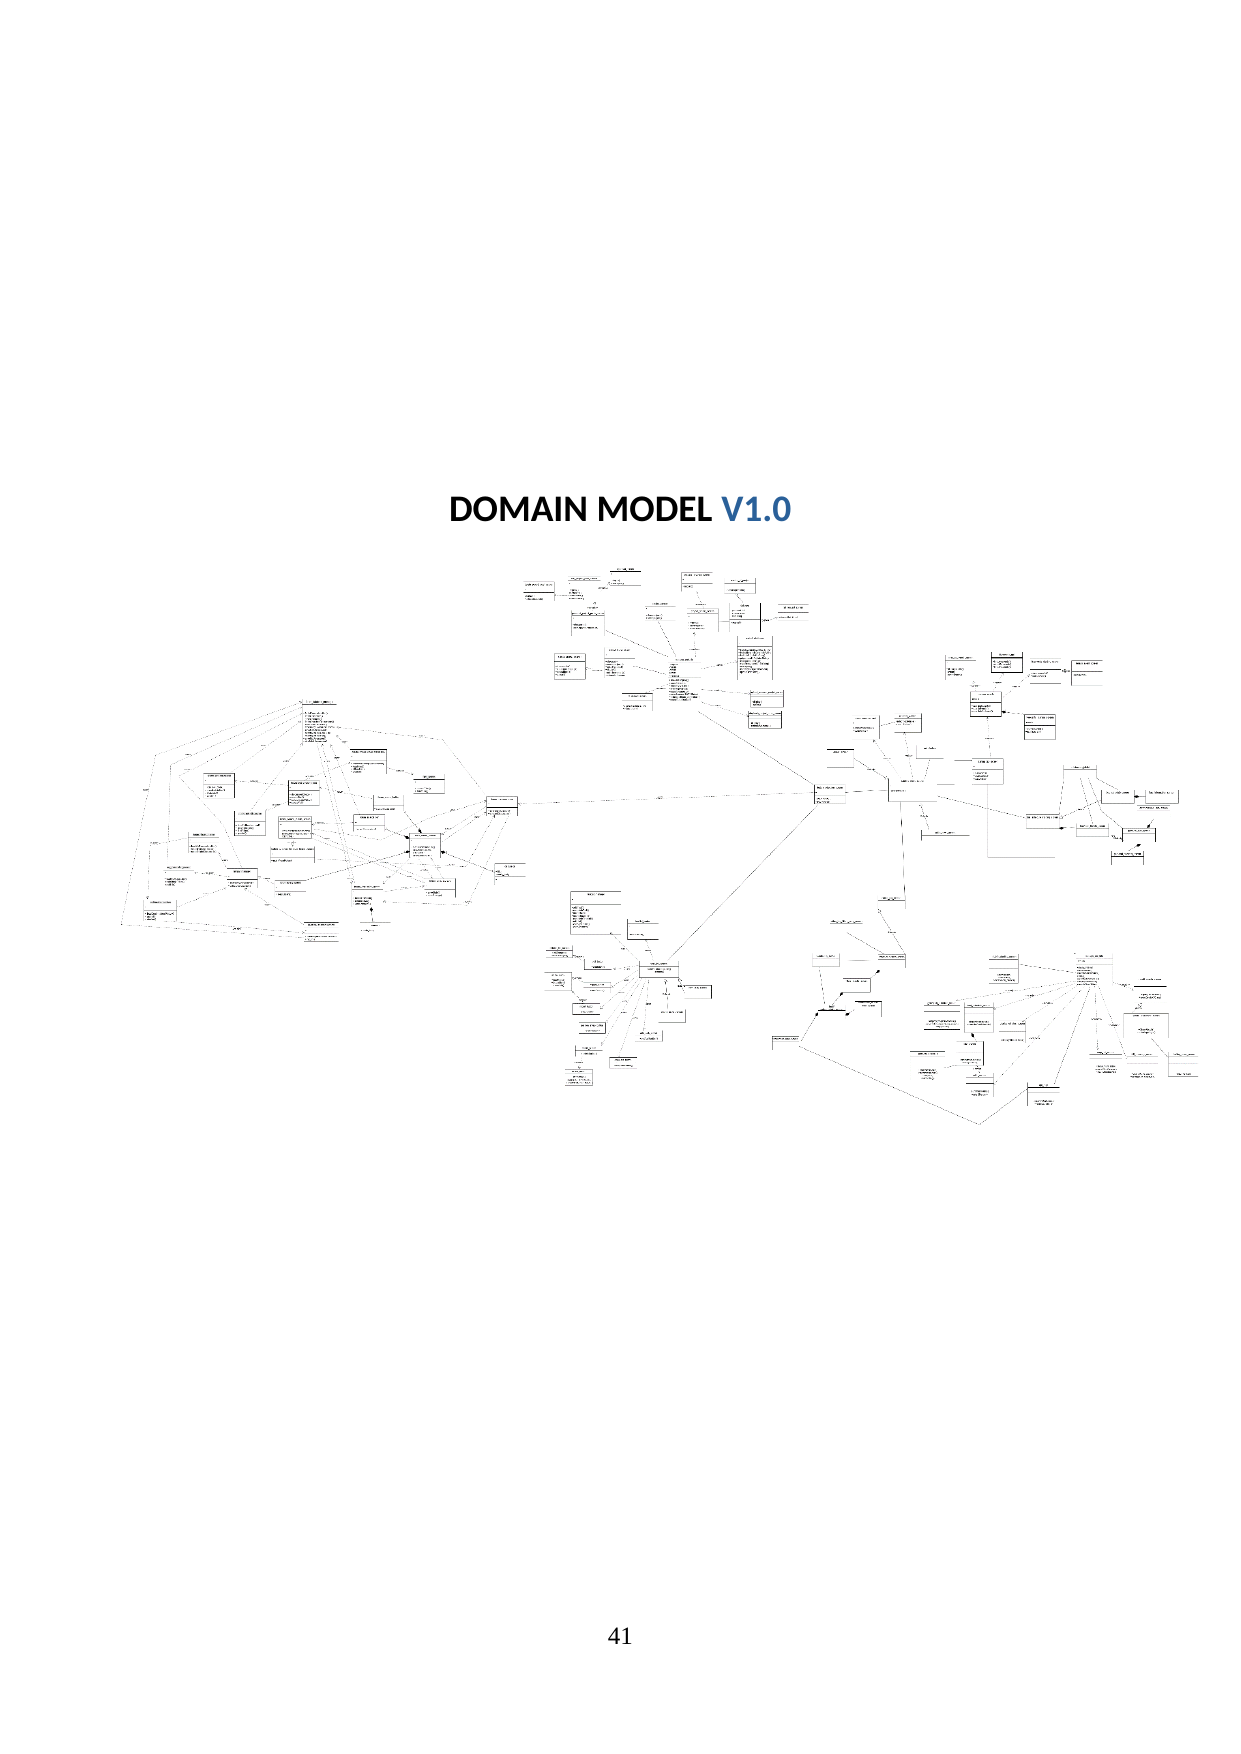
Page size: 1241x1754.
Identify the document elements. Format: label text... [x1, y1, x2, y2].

text DOMAIN MODEL V1.0 [118, 485, 1122, 531]
picture [118, 566, 1199, 1125]
